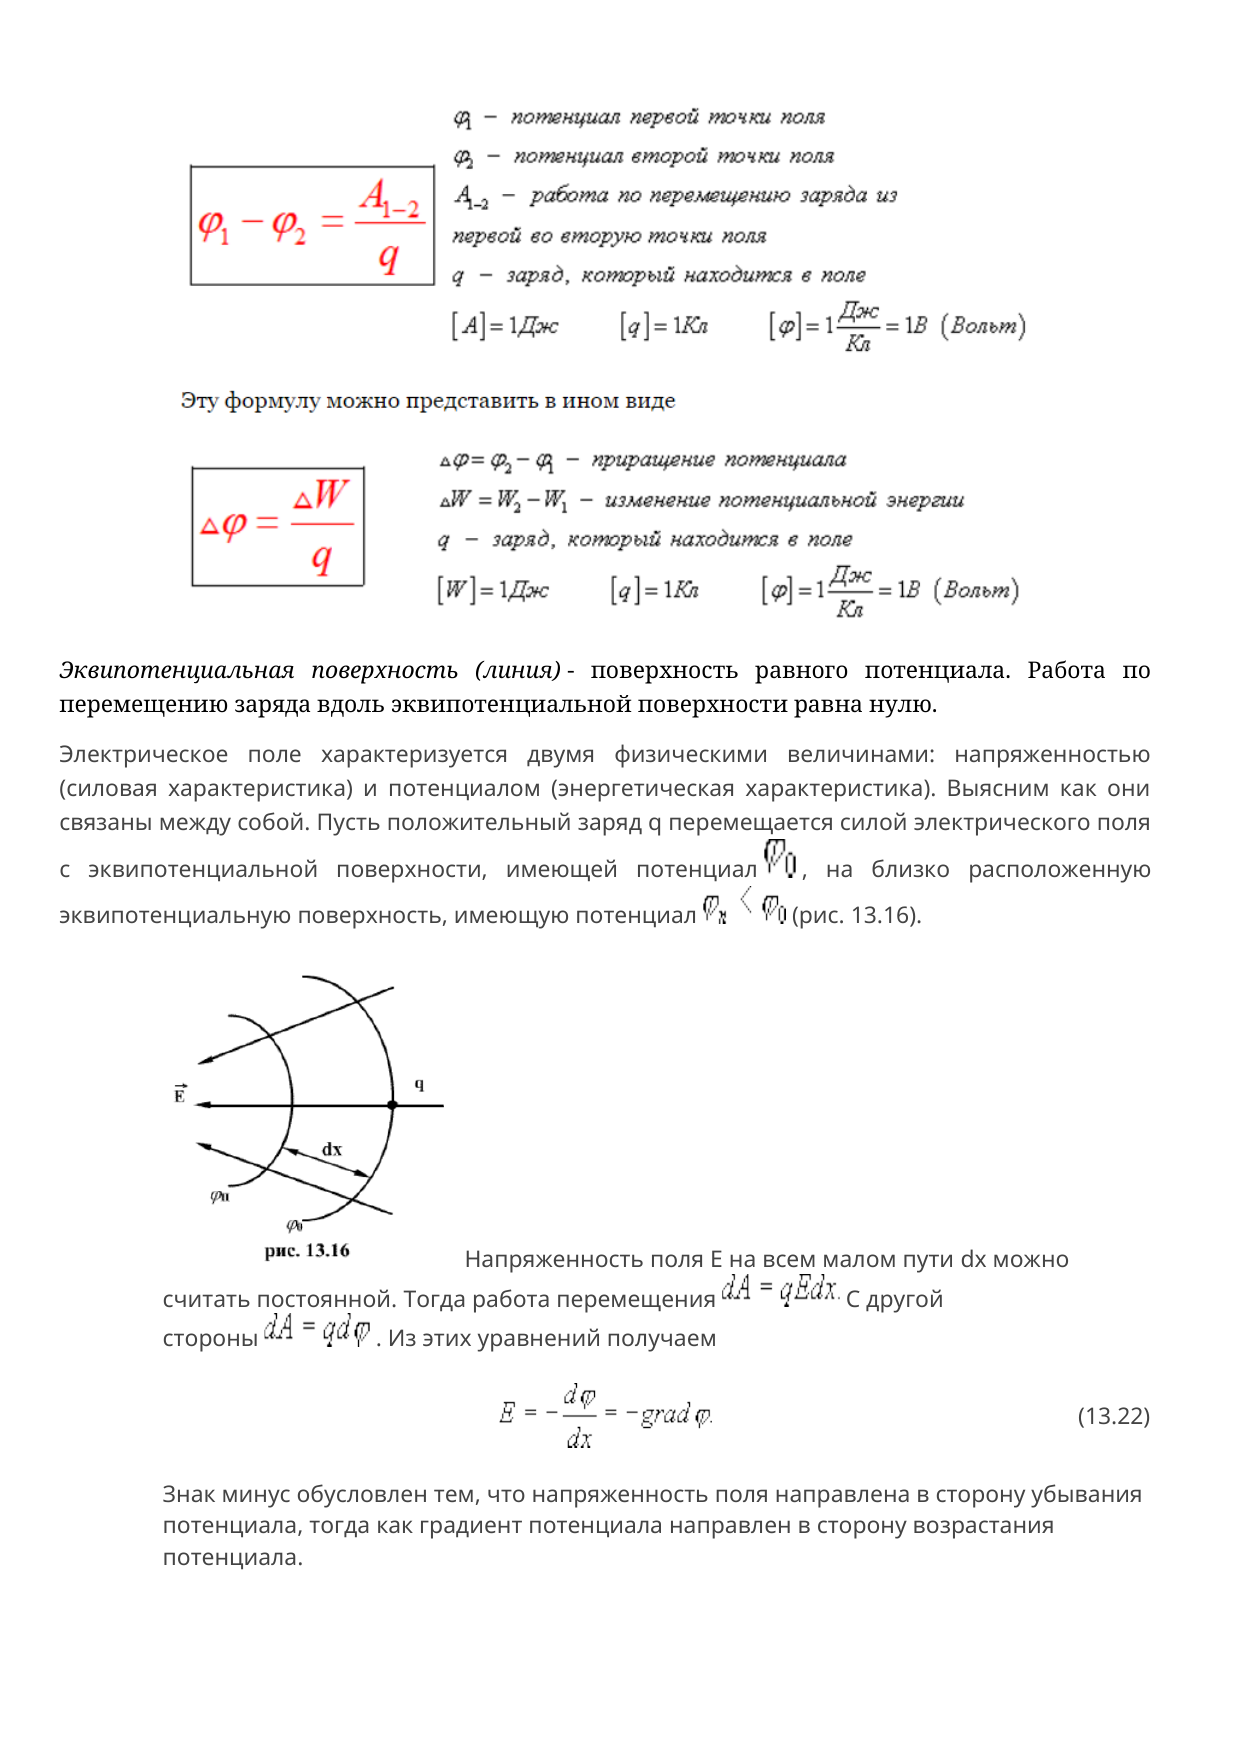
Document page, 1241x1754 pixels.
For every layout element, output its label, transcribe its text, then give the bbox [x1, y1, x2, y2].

picture [162, 88, 1137, 636]
picture [722, 1274, 840, 1307]
table_header (13.22) [1049, 1382, 1152, 1449]
table_header [163, 1382, 1049, 1449]
picture [499, 1383, 712, 1448]
picture [703, 886, 786, 924]
text Электрическое поле характеризуется двумя физическими величинами: напряженностью (силовая характеристика) и потенциалом (энергетическая характеристика). Выясним как они связаны между собой. Пусть положительный заряд q перемещается силой электрического поля с эквипотенциальной поверхности, имеющей потенциал , на близко расположенную эквипотенциальную поверхность, имеющую потенциал (рис. 13.16). [59, 837, 1152, 931]
picture [264, 1313, 370, 1347]
picture [162, 962, 465, 1268]
picture [764, 839, 796, 878]
text Знак минус обусловлен тем, что напряженность поля направлена в сторону убывания потенциала, тогда как градиент потенциала направлен в сторону возрастания потенциала. [162, 1478, 1152, 1572]
text Эквипотенциальная поверхность (линия) - поверхность равного потенциала. Работа по перемещению заряда вдоль эквипотенциальной поверхности равна нулю. [59, 686, 1152, 719]
